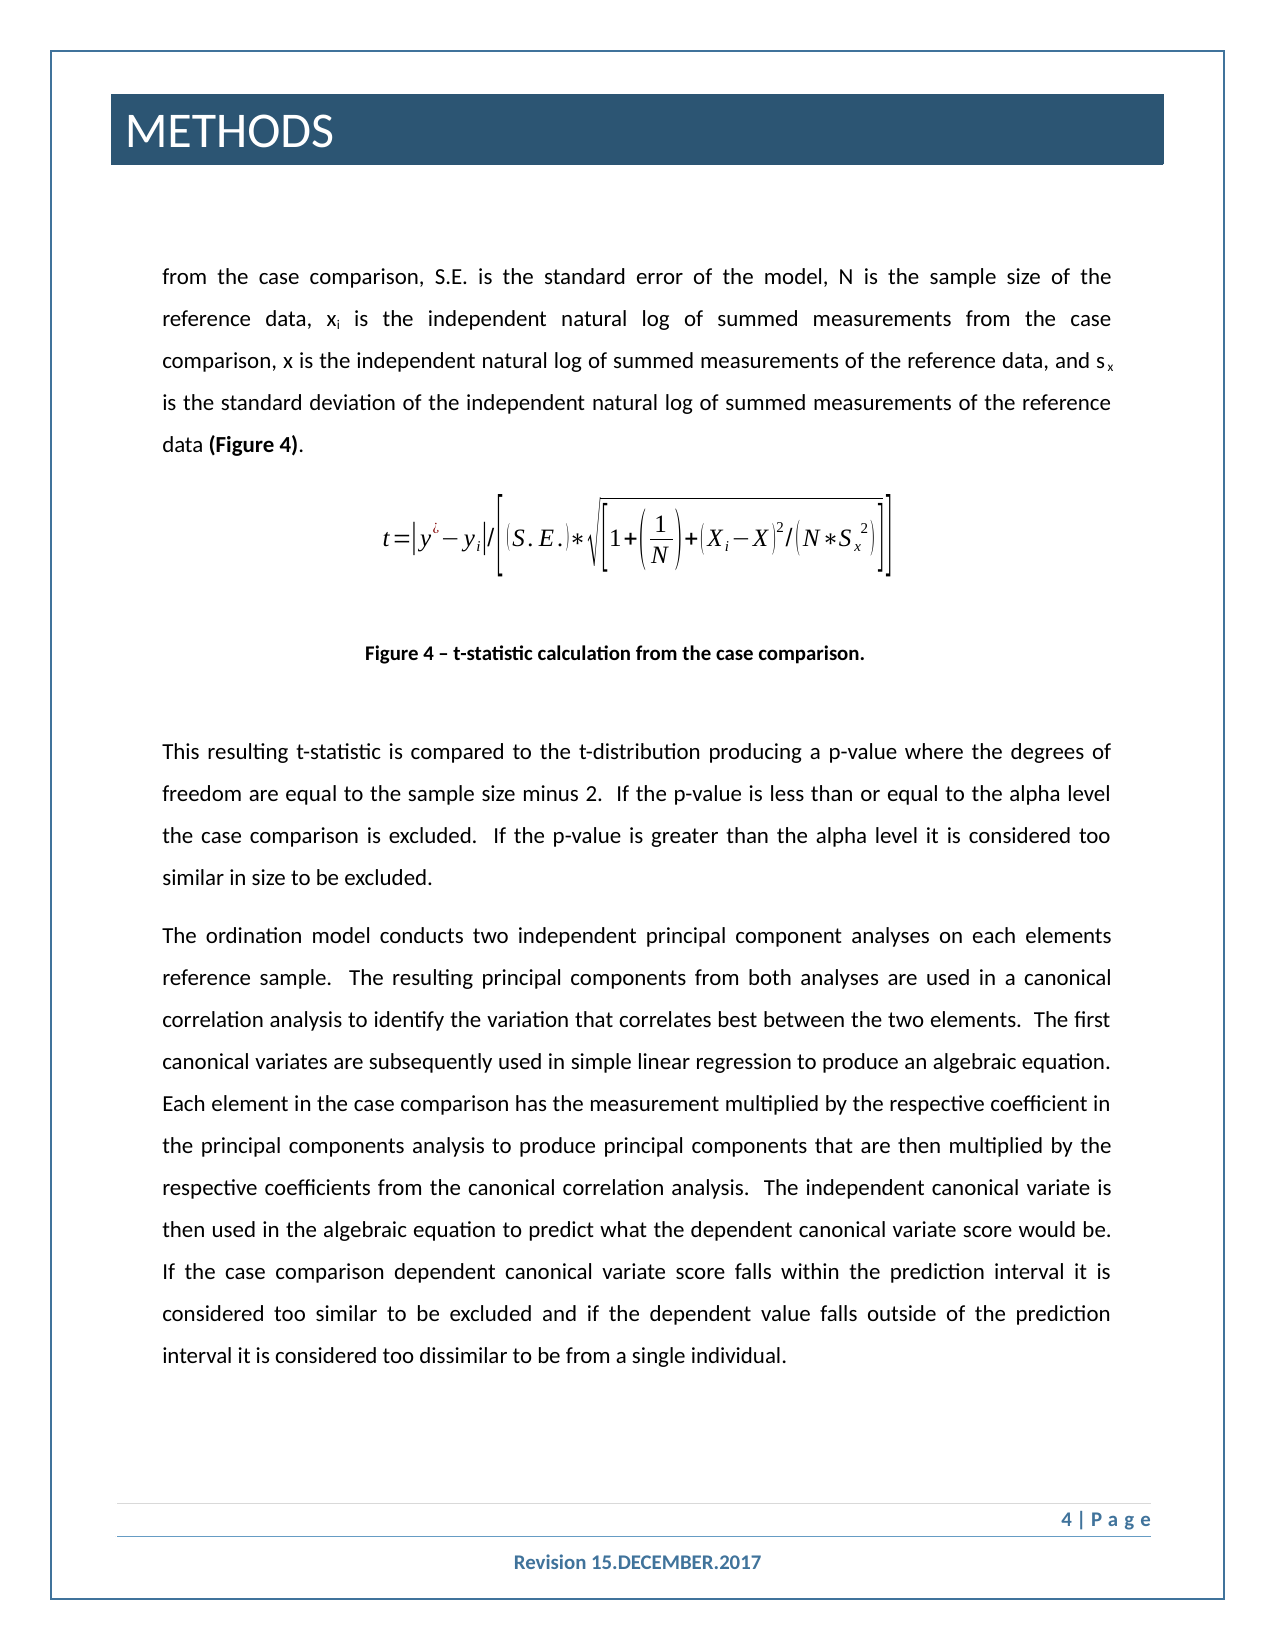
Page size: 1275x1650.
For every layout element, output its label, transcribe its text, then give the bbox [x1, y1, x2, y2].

table_header [191, 489, 1084, 636]
text The ordination model conducts two independent principal component analyses on each elements reference sample. The resulting principal components from both analyses are used in a canonical correlation analysis to identify the variation that correlates best between the two elements. The first canonical variates are subsequently used in simple linear regression to produce an algebraic equation. Each element in the case comparison has the measurement multiplied by the respective coefficient in the principal components analysis to produce principal components that are then multiplied by the respective coefficients from the canonical correlation analysis. The independent canonical variate is then used in the algebraic equation to predict what the dependent canonical variate score would be. If the case comparison dependent canonical variate score falls within the prediction interval it is considered too similar to be excluded and if the dependent value falls outside of the prediction interval it is considered too dissimilar to be from a single individual. [162, 921, 1113, 1369]
text This resulting t-statistic is compared to the t-distribution producing a p-value where the degrees of freedom are equal to the sample size minus 2. If the p-value is less than or equal to the alpha level the case comparison is excluded. If the p-value is greater than the alpha level it is considered too similar in size to be excluded. [162, 737, 1113, 891]
table_cell Figure 4 – t-statistic calculation from the case comparison. [350, 636, 1084, 678]
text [162, 262, 1113, 458]
